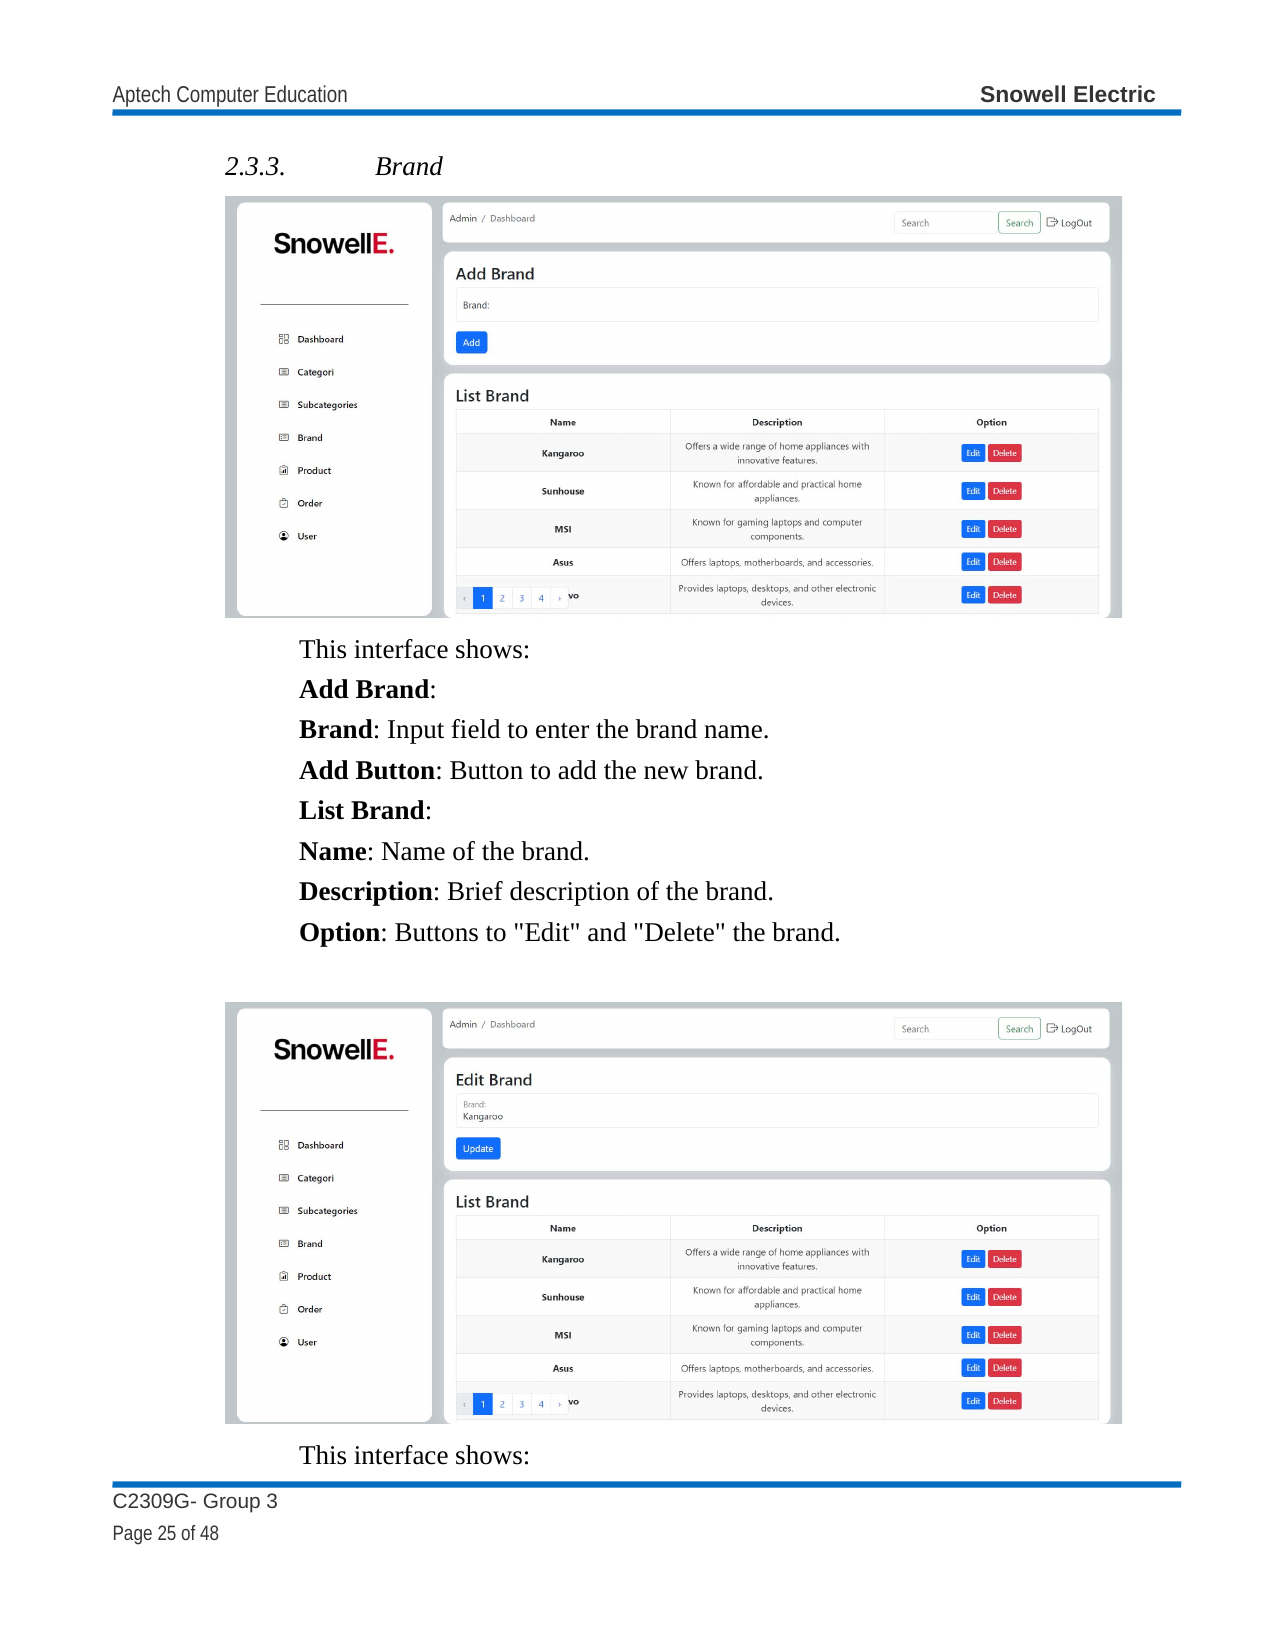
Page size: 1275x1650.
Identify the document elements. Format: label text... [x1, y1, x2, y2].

list Name: Name of the brand. [225, 835, 1122, 866]
list Option: Buttons to "Edit" and "Delete" the brand. [225, 916, 1122, 947]
list Add Brand: [225, 673, 1122, 704]
list Add Button: Button to add the new brand. [225, 754, 1122, 785]
picture [225, 196, 1123, 618]
list This interface shows: [225, 633, 1122, 664]
list List Brand: [225, 794, 1122, 826]
list Brand: Input field to enter the brand name. [225, 713, 1122, 745]
picture [225, 1002, 1123, 1424]
list Description: Brief description of the brand. [225, 875, 1122, 906]
subtitle Brand [225, 150, 1122, 181]
list This interface shows: [225, 1439, 1122, 1470]
